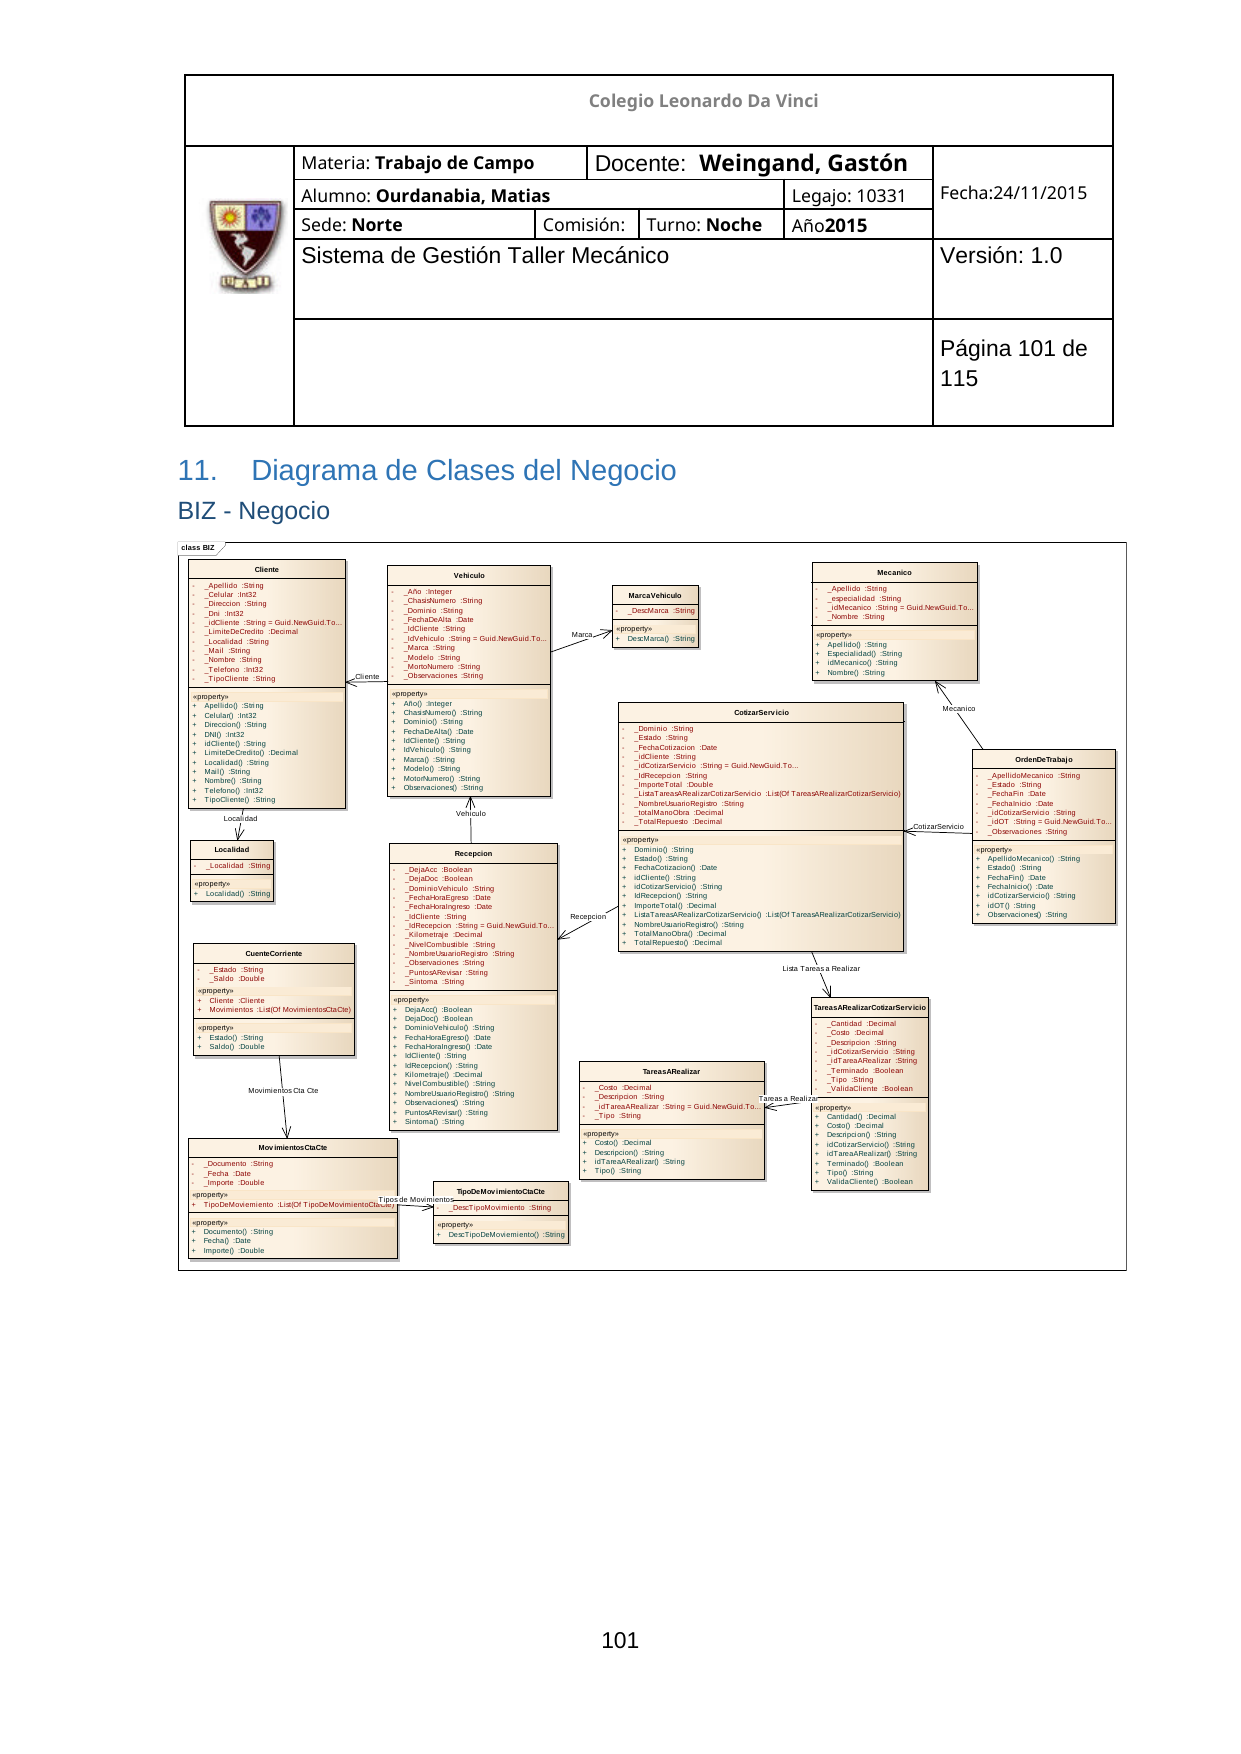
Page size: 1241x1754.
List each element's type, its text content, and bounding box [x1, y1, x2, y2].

subtitle BIZ - Negocio [177, 496, 1063, 524]
subtitle Diagrama de Clases del Negocio [177, 453, 1063, 486]
